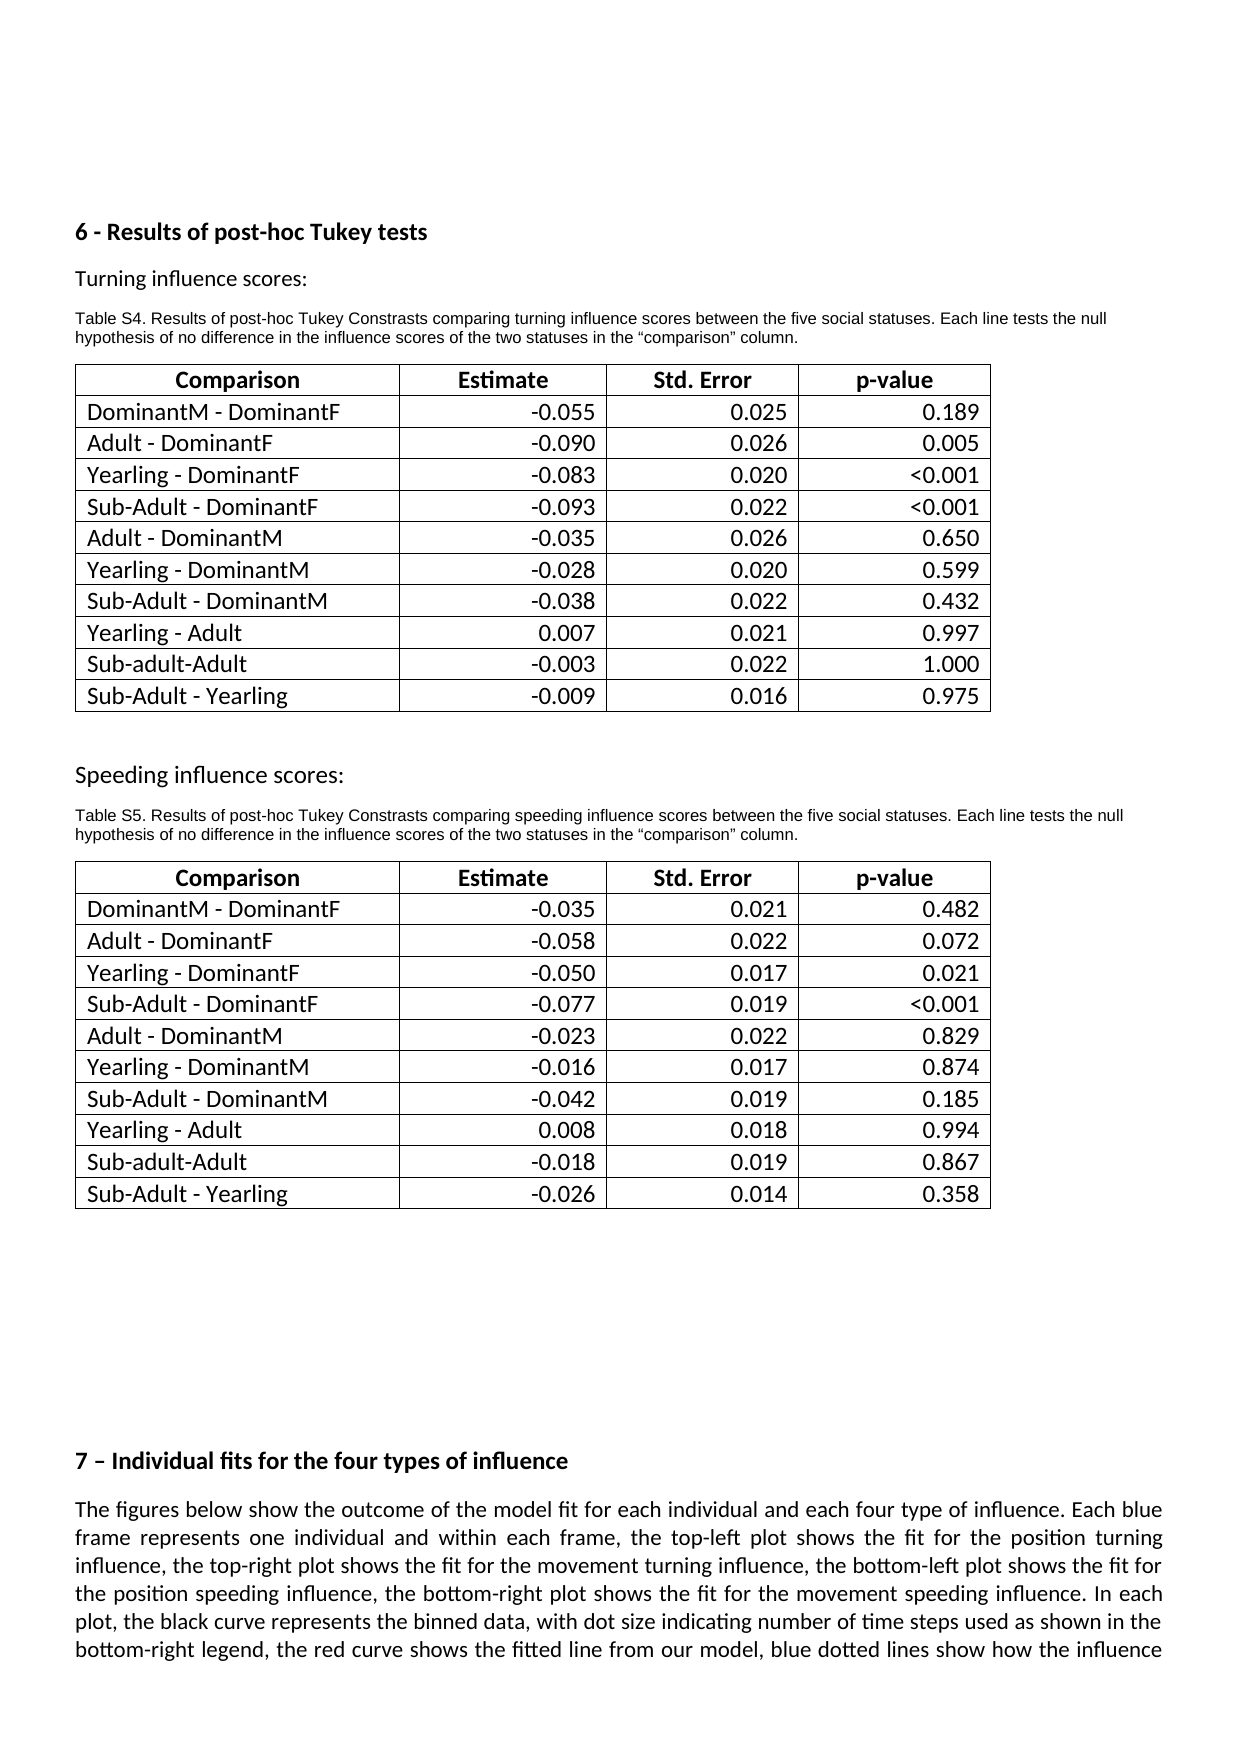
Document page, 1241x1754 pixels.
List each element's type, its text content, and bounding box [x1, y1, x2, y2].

table_cell 0.021 [799, 957, 990, 987]
table_cell 0.432 [799, 585, 990, 616]
table_cell -0.093 [400, 491, 606, 521]
table_cell 0.020 [607, 554, 798, 584]
table_cell 0.017 [607, 1051, 798, 1082]
table_header Comparison [76, 862, 399, 893]
table_cell 0.022 [607, 649, 798, 679]
table_cell Yearling - DominantF [76, 459, 399, 490]
table_cell Yearling - Adult [76, 1115, 399, 1145]
table_cell 0.975 [799, 680, 990, 711]
table_cell 0.022 [607, 491, 798, 521]
table_cell 0.022 [607, 1020, 798, 1050]
table_cell -0.023 [400, 1020, 606, 1050]
table_cell 0.072 [799, 925, 990, 956]
table_cell 0.019 [607, 1146, 798, 1177]
table_cell 0.025 [607, 396, 798, 427]
table_cell 0.650 [799, 522, 990, 553]
table_cell Sub-adult-Adult [76, 649, 399, 679]
table_cell 0.358 [799, 1178, 990, 1208]
table_cell 0.020 [607, 459, 798, 490]
text 6 - Results of post-hoc Tukey tests [75, 217, 1165, 247]
table_cell Sub-Adult - DominantM [76, 585, 399, 616]
table_cell 0.005 [799, 428, 990, 458]
table_cell Yearling - DominantM [76, 1051, 399, 1082]
table_cell -0.050 [400, 957, 606, 987]
table_cell 0.997 [799, 617, 990, 647]
table_cell 0.599 [799, 554, 990, 584]
table_cell -0.028 [400, 554, 606, 584]
table_cell -0.058 [400, 925, 606, 956]
table_cell Sub-Adult - DominantF [76, 491, 399, 521]
table_cell -0.016 [400, 1051, 606, 1082]
table_cell -0.055 [400, 396, 606, 427]
table_cell Sub-Adult - Yearling [76, 1178, 399, 1208]
table_header p-value [799, 862, 990, 893]
table_cell 0.026 [607, 522, 798, 553]
table_cell 0.874 [799, 1051, 990, 1082]
table_header Std. Error [607, 365, 798, 395]
table_cell -0.026 [400, 1178, 606, 1208]
table_cell DominantM - DominantF [76, 894, 399, 924]
table_header Estimate [400, 862, 606, 893]
table_cell 0.019 [607, 988, 798, 1019]
table_cell <0.001 [799, 459, 990, 490]
table_cell 0.021 [607, 617, 798, 647]
table_cell 0.017 [607, 957, 798, 987]
table_cell Sub-Adult - Yearling [76, 680, 399, 711]
table_cell 0.022 [607, 585, 798, 616]
table_cell <0.001 [799, 988, 990, 1019]
table_cell Yearling - DominantM [76, 554, 399, 584]
table_cell 0.189 [799, 396, 990, 427]
table_cell -0.003 [400, 649, 606, 679]
table_cell 0.022 [607, 925, 798, 956]
table_cell DominantM - DominantF [76, 396, 399, 427]
table_cell -0.035 [400, 522, 606, 553]
table_cell Adult - DominantM [76, 522, 399, 553]
table_header Estimate [400, 365, 606, 395]
table_cell Adult - DominantM [76, 1020, 399, 1050]
table_cell 1.000 [799, 649, 990, 679]
table_cell Yearling - DominantF [76, 957, 399, 987]
table_cell -0.077 [400, 988, 606, 1019]
table_cell Yearling - Adult [76, 617, 399, 647]
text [75, 1495, 1165, 1663]
table_cell 0.016 [607, 680, 798, 711]
table_cell 0.014 [607, 1178, 798, 1208]
table_cell -0.090 [400, 428, 606, 458]
table_header p-value [799, 365, 990, 395]
table_cell 0.829 [799, 1020, 990, 1050]
table_cell -0.042 [400, 1083, 606, 1113]
table_cell 0.026 [607, 428, 798, 458]
table_header Std. Error [607, 862, 798, 893]
table_cell 0.019 [607, 1083, 798, 1113]
table_cell Adult - DominantF [76, 428, 399, 458]
table_cell -0.018 [400, 1146, 606, 1177]
text Table S4. Results of post-hoc Tukey Constrasts comparing turning influence scores between the five social statuses. Each line tests the null hypothesis of no difference in the influence scores of the two statuses in the “comparison” column. [75, 308, 1165, 347]
table_cell 0.021 [607, 894, 798, 924]
table_cell <0.001 [799, 491, 990, 521]
table_cell Sub-Adult - DominantF [76, 988, 399, 1019]
table_cell 0.185 [799, 1083, 990, 1113]
table_cell Sub-adult-Adult [76, 1146, 399, 1177]
table_cell -0.083 [400, 459, 606, 490]
table_cell -0.035 [400, 894, 606, 924]
table_cell -0.038 [400, 585, 606, 616]
table_cell Sub-Adult - DominantM [76, 1083, 399, 1113]
text Turning influence scores: [75, 264, 1165, 292]
table_cell Adult - DominantF [76, 925, 399, 956]
table_cell 0.018 [607, 1115, 798, 1145]
table_cell 0.007 [400, 617, 606, 647]
table_cell 0.008 [400, 1115, 606, 1145]
table_cell 0.867 [799, 1146, 990, 1177]
table_cell 0.994 [799, 1115, 990, 1145]
table_cell -0.009 [400, 680, 606, 711]
text Speeding influence scores: [75, 759, 1165, 789]
text Table S5. Results of post-hoc Tukey Constrasts comparing speeding influence scores between the five social statuses. Each line tests the null hypothesis of no difference in the influence scores of the two statuses in the “comparison” column. [75, 806, 1165, 844]
table_cell 0.482 [799, 894, 990, 924]
text 7 – Individual fits for the four types of influence [75, 1445, 1165, 1476]
table_header Comparison [76, 365, 399, 395]
